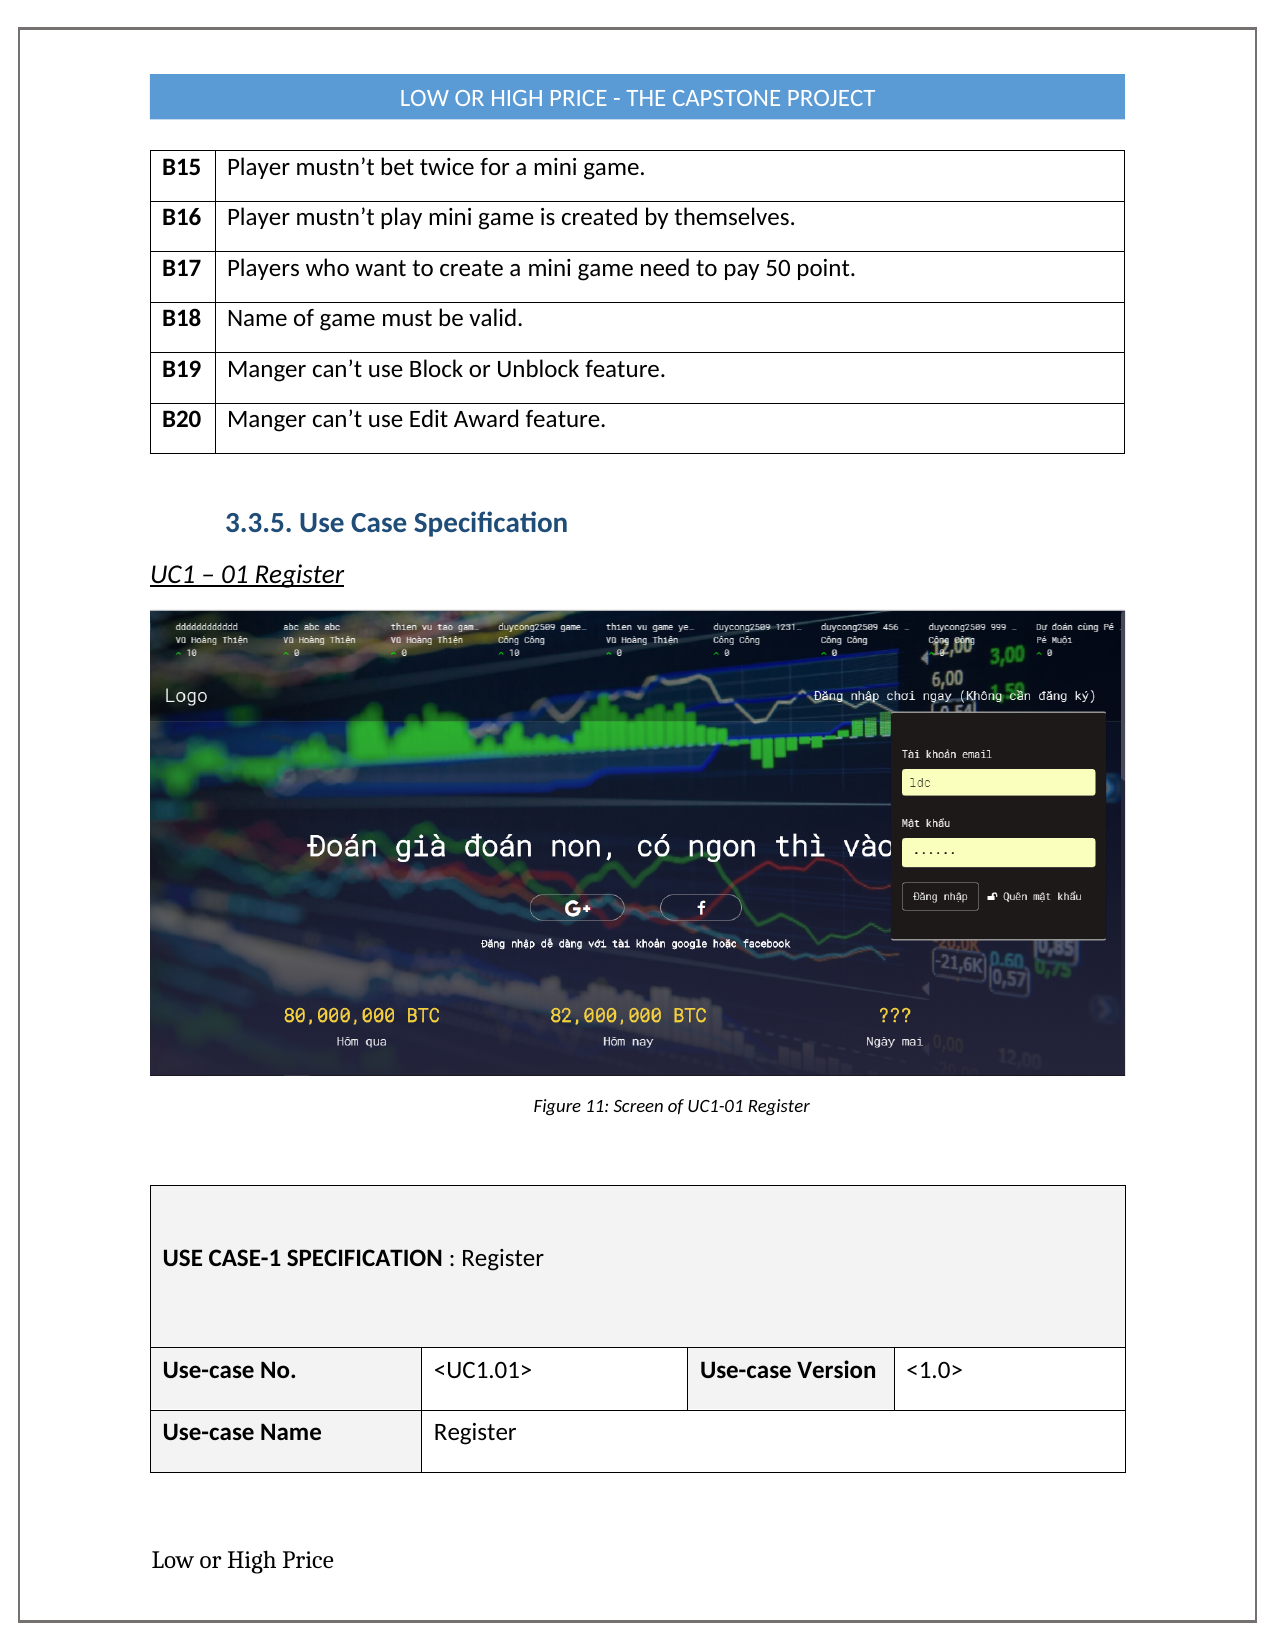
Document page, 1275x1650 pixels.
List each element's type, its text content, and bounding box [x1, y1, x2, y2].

table_cell Player mustn’t play mini game is created by themselves. [216, 202, 1124, 251]
table_cell Manger can’t use Edit Award feature. [216, 404, 1124, 453]
table_cell B18 [151, 303, 215, 352]
picture [150, 609, 1125, 1076]
table_header USE CASE-1 SPECIFICATION : Register [151, 1186, 1125, 1347]
table_cell Players who want to create a mini game need to pay 50 point. [216, 252, 1124, 302]
table_cell Use-case No. [151, 1348, 421, 1409]
table_cell B15 [151, 151, 215, 201]
table_cell B20 [151, 404, 215, 453]
subtitle 3.3.5. Use Case Specification [225, 504, 1125, 539]
table_cell Use-case Name [151, 1411, 421, 1472]
table_cell B17 [151, 252, 215, 302]
table_cell Name of game must be valid. [216, 303, 1124, 352]
table_cell Register [422, 1411, 1125, 1472]
table_cell Use-case Version [688, 1348, 894, 1409]
table_cell Manger can’t use Block or Unblock feature. [216, 353, 1124, 403]
table_cell <UC1.01> [422, 1348, 687, 1409]
table_cell <1.0> [895, 1348, 1125, 1409]
text Figure 11: Screen of UC1-01 Register [450, 1094, 1125, 1117]
text UC1 – 01 Register [150, 557, 1125, 590]
table_cell B16 [151, 202, 215, 251]
table_cell Player mustn’t bet twice for a mini game. [216, 151, 1124, 201]
table_cell B19 [151, 353, 215, 403]
